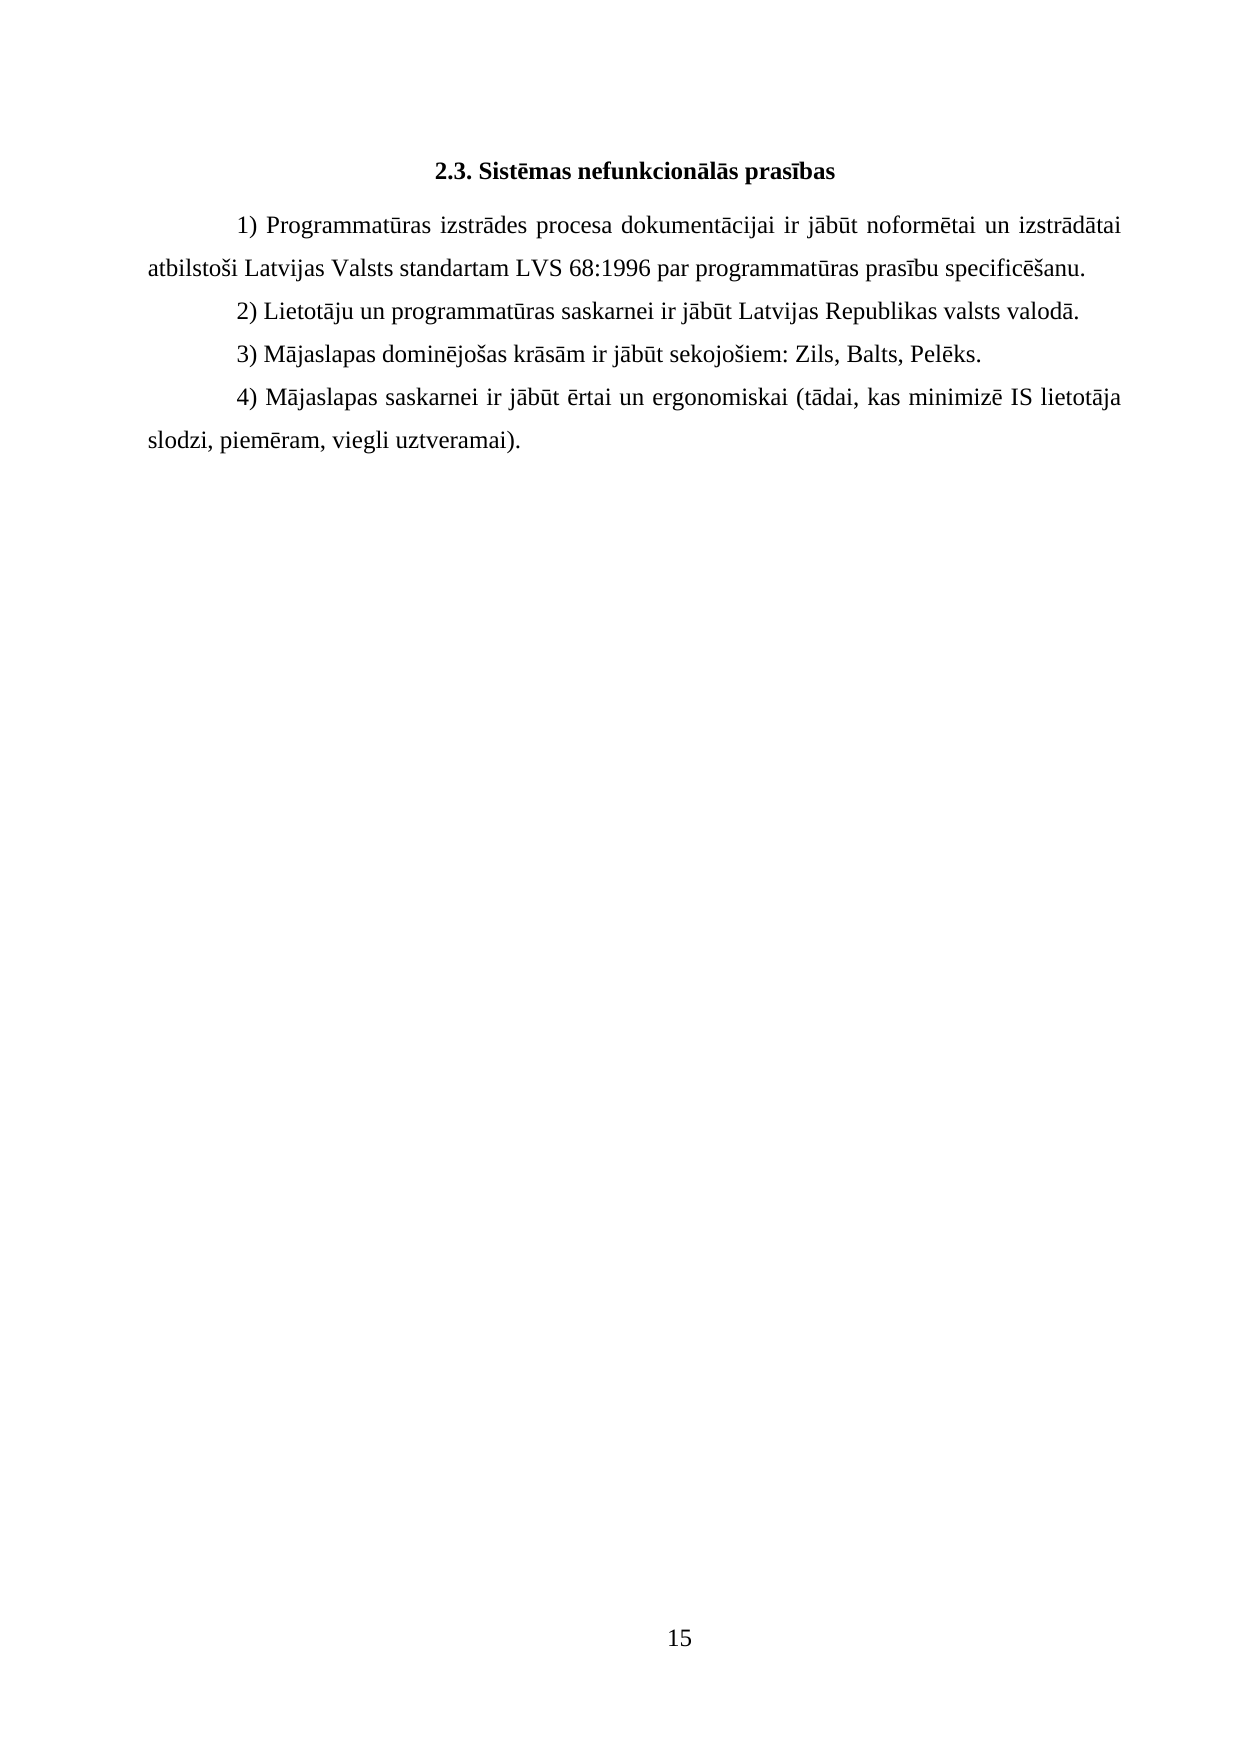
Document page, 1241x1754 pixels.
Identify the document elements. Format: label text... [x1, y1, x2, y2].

text 4) Mājaslapas saskarnei ir jābūt ērtai un ergonomiskai (tādai, kas minimizē IS lietotāja slodzi, piemēram, viegli uztveramai). [148, 382, 1122, 454]
text 3) Mājaslapas dominējošas krāsām ir jābūt sekojošiem: Zils, Balts, Pelēks. [148, 339, 1122, 368]
text 1) Programmatūras izstrādes procesa dokumentācijai ir jābūt noformētai un izstrādātai atbilstoši Latvijas Valsts standartam LVS 68:1996 par programmatūras prasību specificēšanu. [148, 210, 1122, 282]
text 2) Lietotāju un programmatūras saskarnei ir jābūt Latvijas Republikas valsts valodā. [148, 296, 1122, 325]
subtitle 2.3. Sistēmas nefunkcionālās prasības [148, 156, 1122, 185]
